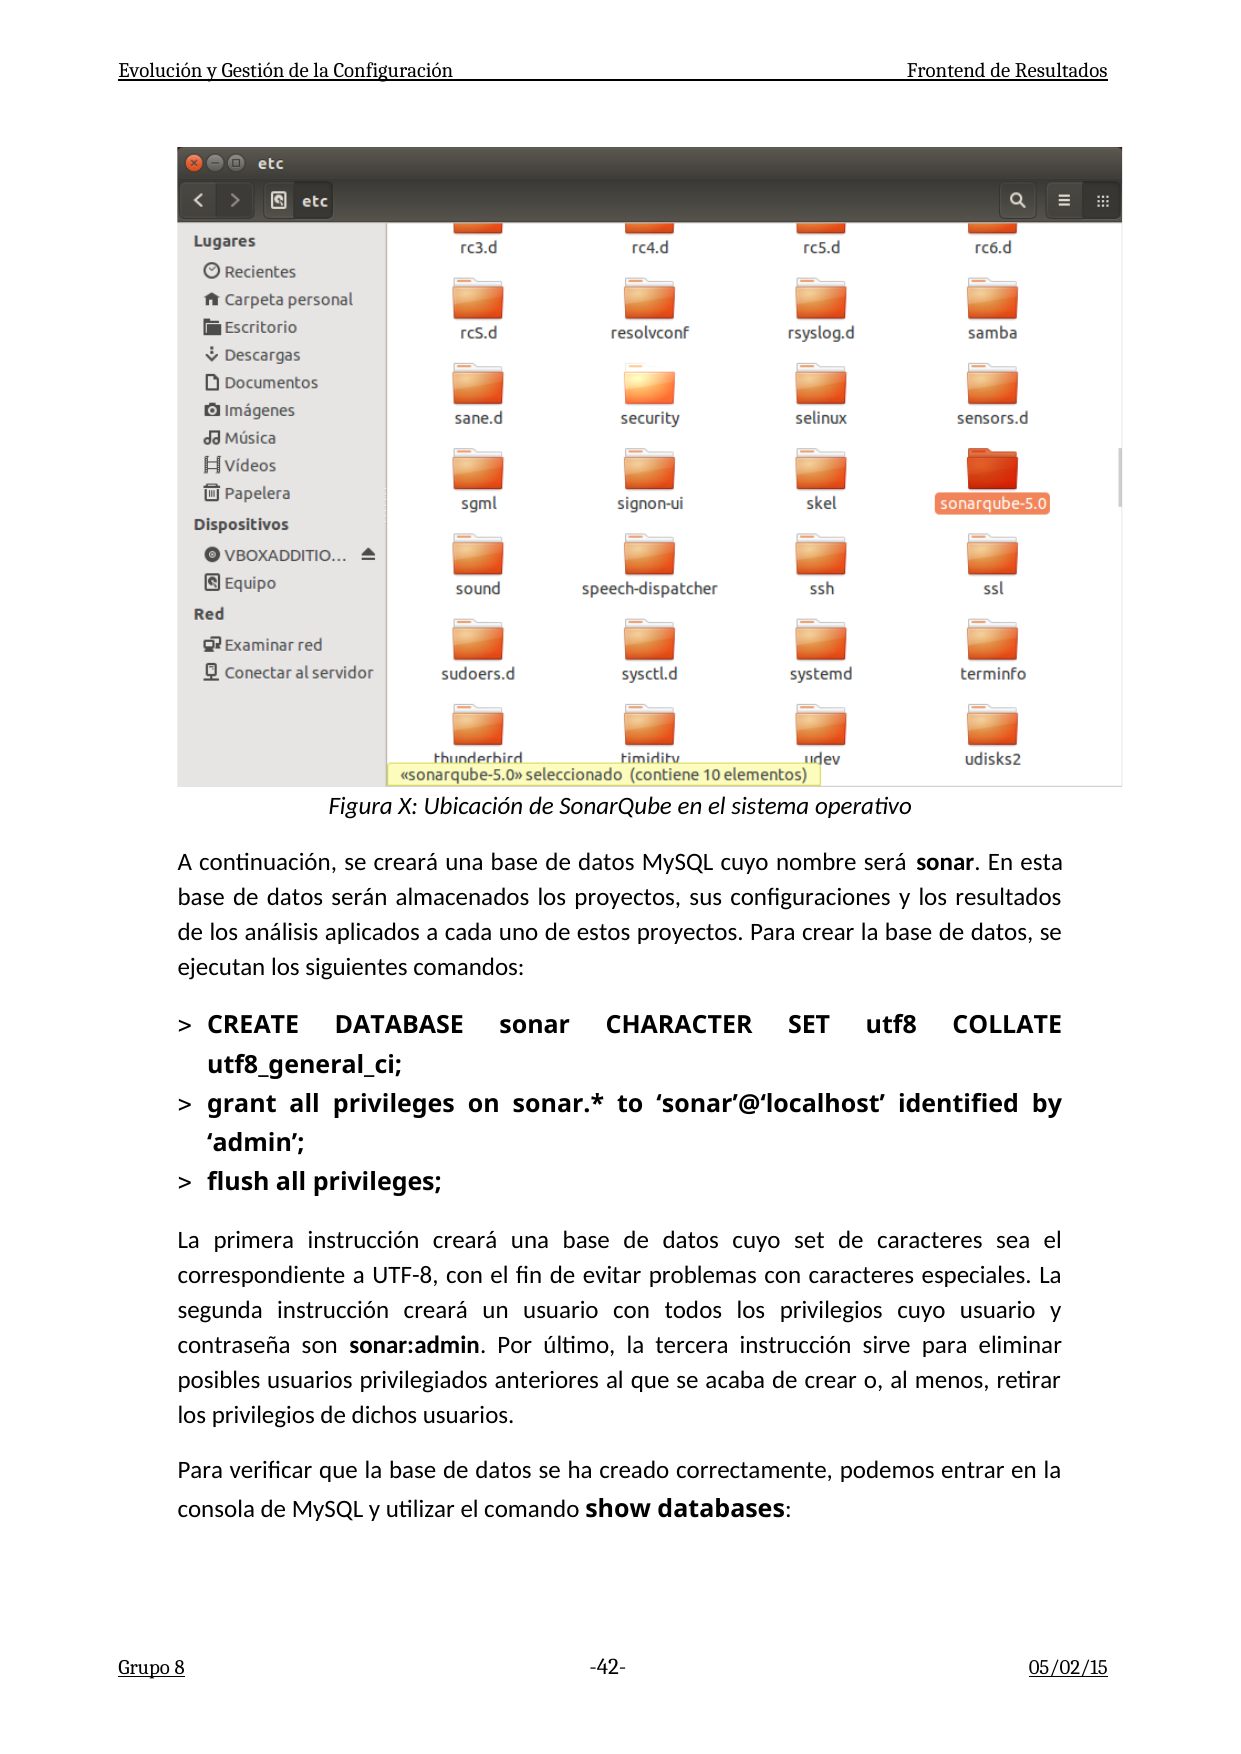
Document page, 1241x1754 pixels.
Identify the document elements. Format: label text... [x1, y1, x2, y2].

list grant all privileges on sonar.* to ‘sonar’@‘localhost’ identified by ‘admin’; [177, 1086, 1063, 1159]
picture [177, 147, 1123, 787]
list flush all privileges; [177, 1164, 1063, 1198]
text Para verificar que la base de datos se ha creado correctamente, podemos entrar en la consola de MySQL y utilizar el comando show databases: [177, 1455, 1063, 1524]
text Figura X: Ubicación de SonarQube en el sistema operativo [177, 791, 1063, 821]
text La primera instrucción creará una base de datos cuyo set de caracteres sea el correspondiente a UTF-8, con el fin de evitar problemas con caracteres especiales. La segunda instrucción creará un usuario con todos los privilegios cuyo usuario y contraseña son sonar:admin. Por último, la tercera instrucción sirve para eliminar posibles usuarios privilegiados anteriores al que se acaba de crear o, al menos, retirar los privilegios de dichos usuarios. [177, 1224, 1063, 1429]
text A continuación, se creará una base de datos MySQL cuyo nombre será sonar. En esta base de datos serán almacenados los proyectos, sus configuraciones y los resultados de los análisis aplicados a cada uno de estos proyectos. Para crear la base de datos, se ejecutan los siguientes comandos: [177, 846, 1063, 982]
list CREATE DATABASE sonar CHARACTER SET utf8 COLLATE utf8_general_ci; [177, 1007, 1063, 1080]
